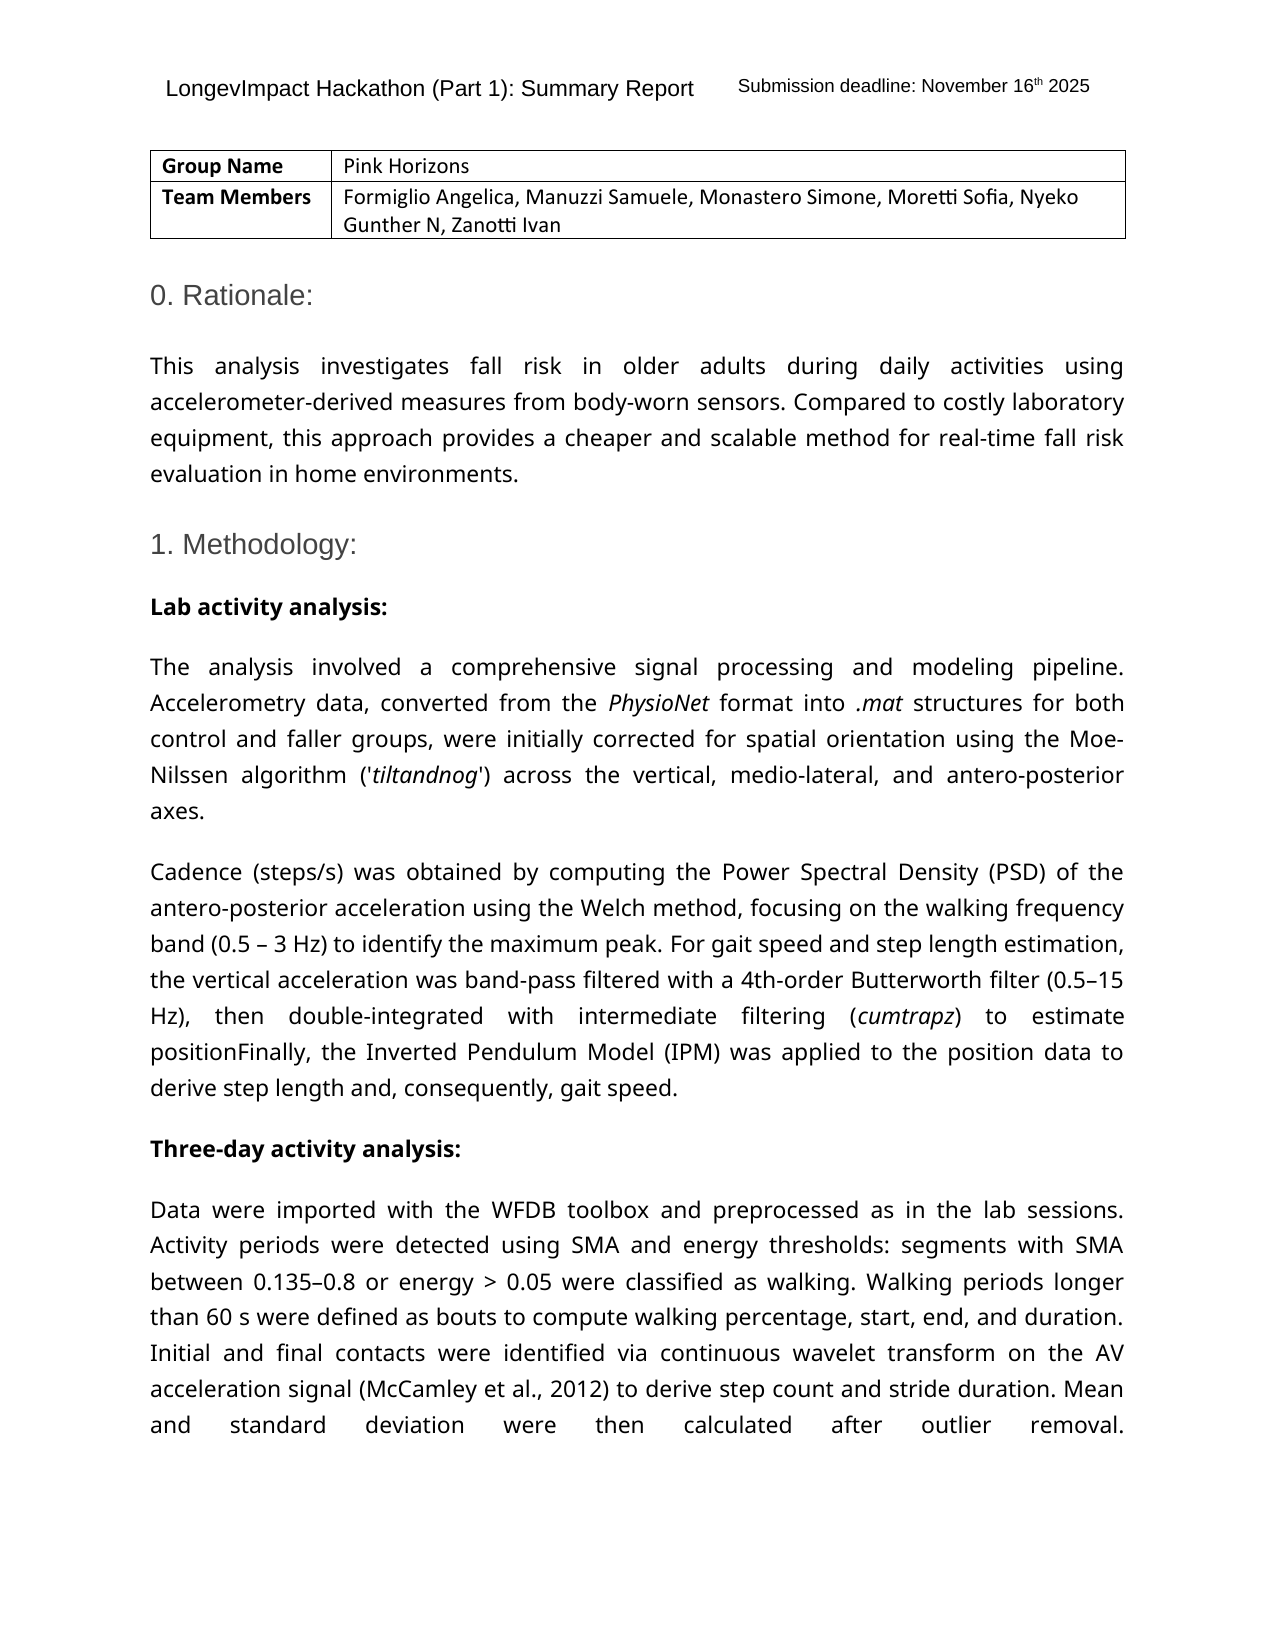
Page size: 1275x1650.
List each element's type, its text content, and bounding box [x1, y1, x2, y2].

text Three-day activity analysis: [150, 1133, 1125, 1164]
table_header Pink Horizons [332, 151, 1125, 181]
table_cell Team Members [151, 182, 331, 238]
subtitle 1. Methodology: [150, 527, 1125, 560]
subtitle This analysis investigates fall risk in older adults during daily activities using accelerometer-derived measures from body-worn sensors. Compared to costly laboratory equipment, this approach provides a cheaper and scalable method for real-time fall risk evaluation in home environments. [150, 350, 1125, 489]
subtitle 0. Rationale: [150, 278, 1125, 311]
text The analysis involved a comprehensive signal processing and modeling pipeline. Accelerometry data, converted from the PhysioNet format into .mat structures for both control and faller groups, were initially corrected for spatial orientation using the Moe-Nilssen algorithm ('tiltandnog') across the vertical, medio-lateral, and antero-posterior axes. [150, 651, 1125, 826]
table_header Group Name [151, 151, 331, 181]
table_cell Formiglio Angelica, Manuzzi Samuele, Monastero Simone, Moretti Sofia, Nyeko Gunther N, Zanotti Ivan [332, 182, 1125, 238]
text Lab activity analysis: [150, 590, 1125, 622]
text Cadence (steps/s) was obtained by computing the Power Spectral Density (PSD) of the antero-posterior acceleration using the Welch method, focusing on the walking frequency band (0.5 – 3 Hz) to identify the maximum peak. For gait speed and step length estimation, the vertical acceleration was band-pass filtered with a 4th-order Butterworth filter (0.5–15 Hz), then double-integrated with intermediate filtering (cumtrapz) to estimate positionFinally, the Inverted Pendulum Model (IPM) was applied to the position data to derive step length and, consequently, gait speed. [150, 856, 1125, 1103]
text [150, 1193, 1125, 1476]
